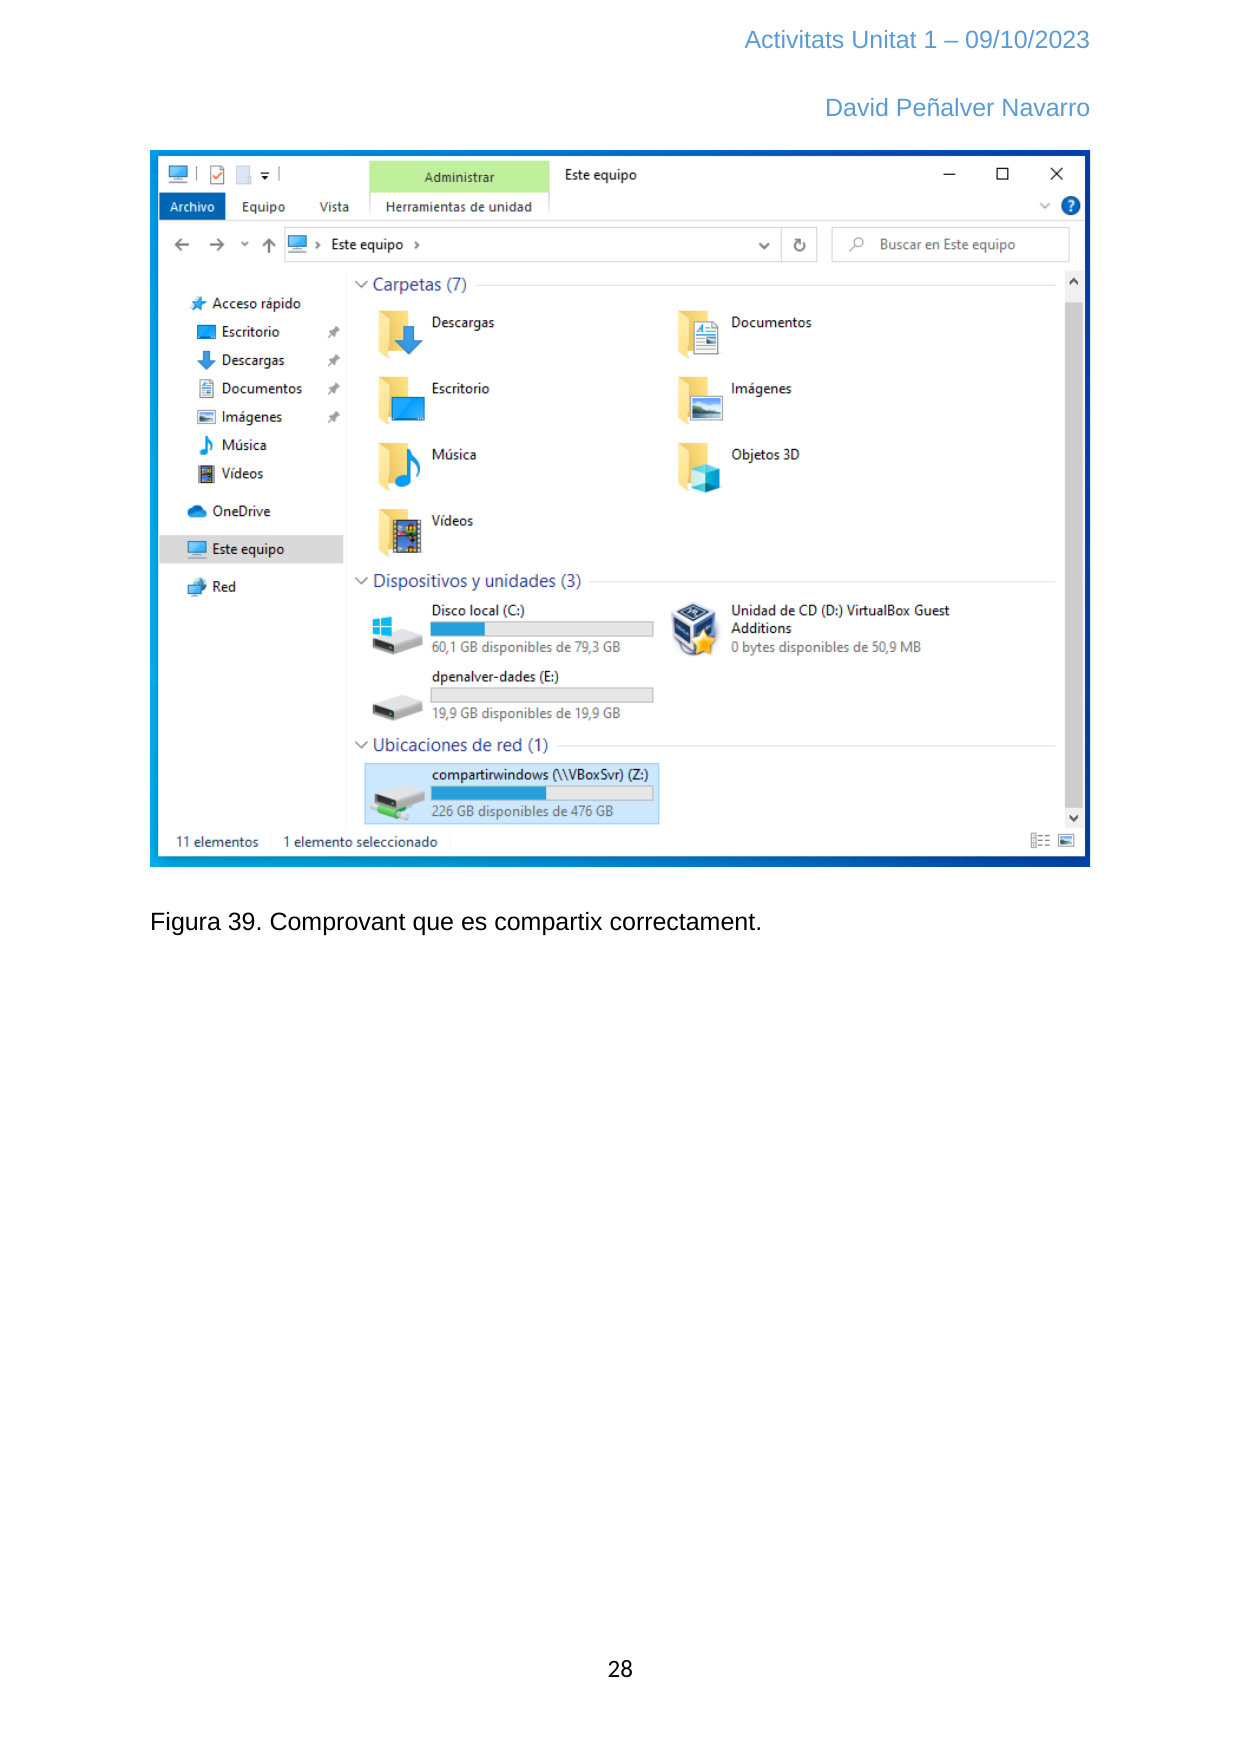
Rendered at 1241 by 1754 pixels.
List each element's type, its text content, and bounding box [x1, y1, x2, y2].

picture [159, 150, 1091, 867]
text Figura 39. Comprovant que es compartix correctament. [150, 907, 1090, 935]
